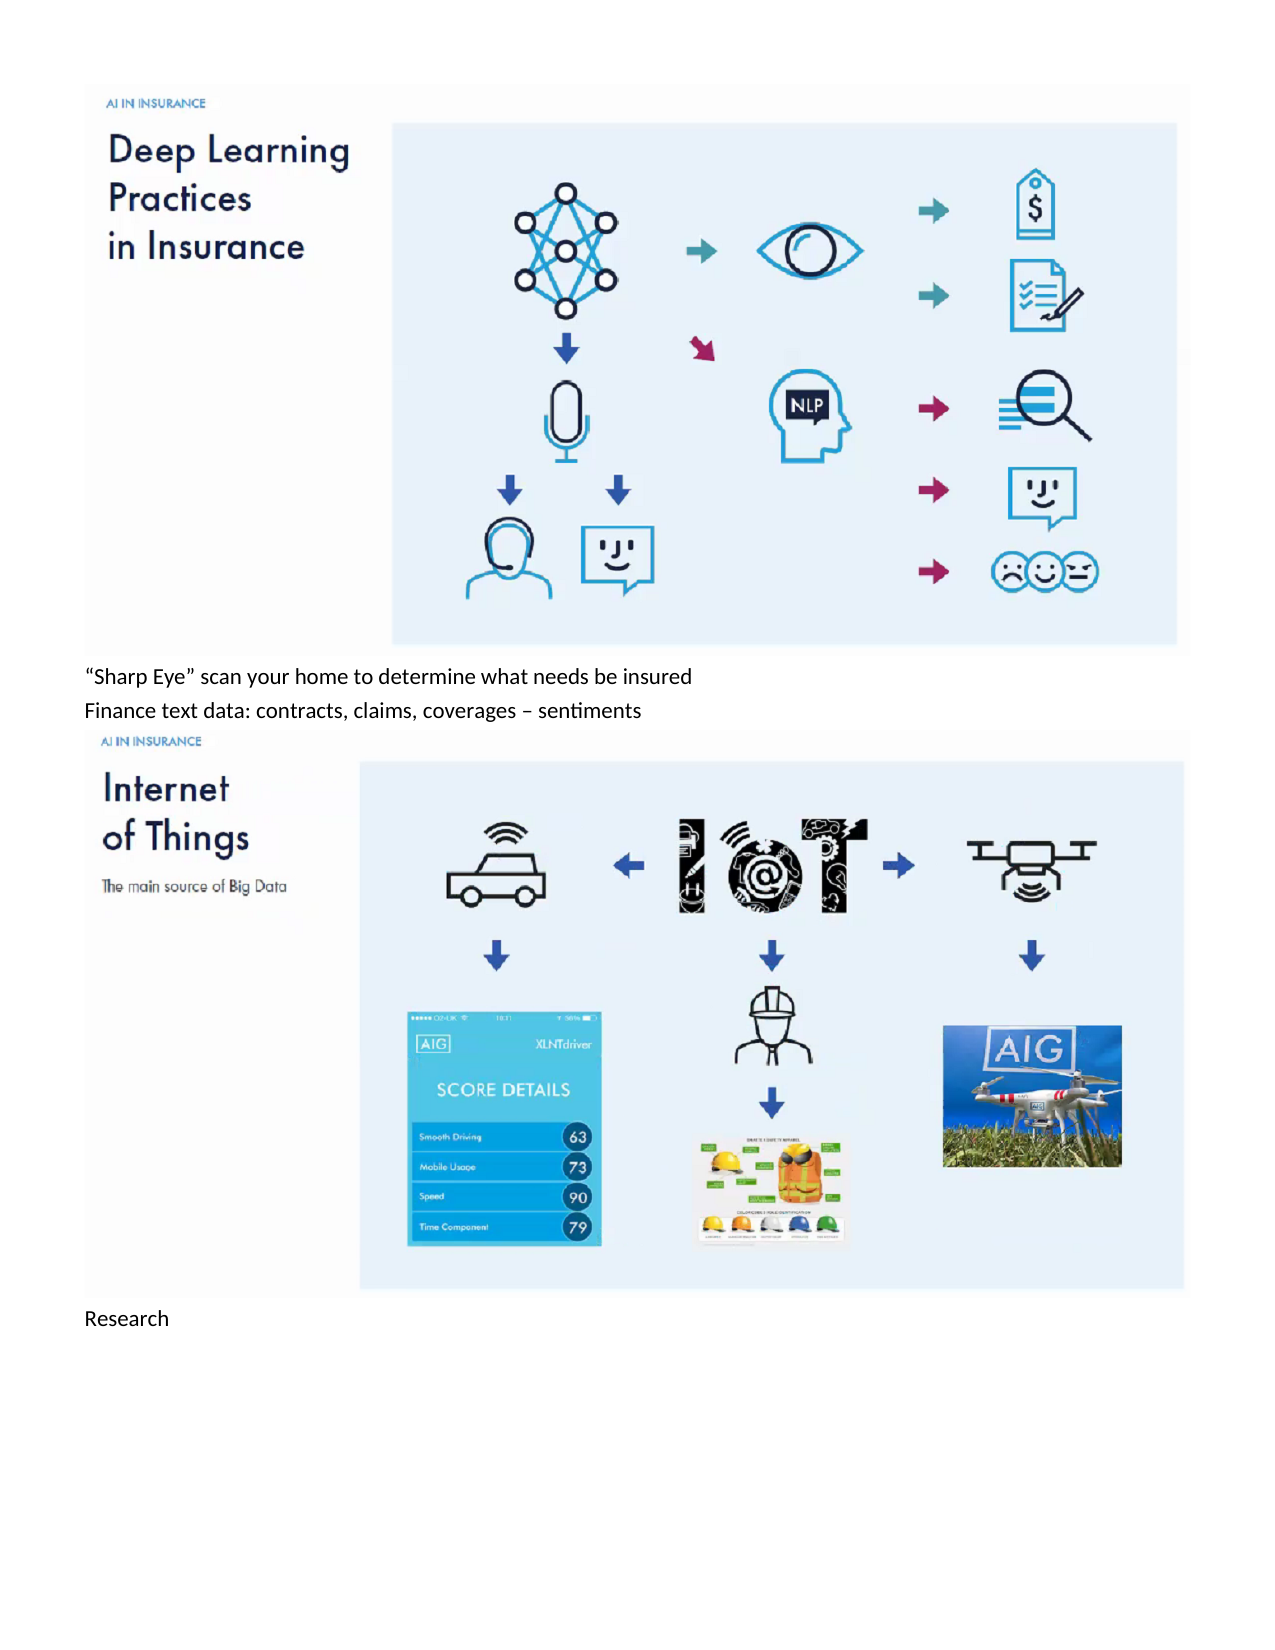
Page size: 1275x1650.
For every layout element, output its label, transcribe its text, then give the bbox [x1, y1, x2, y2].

text Research [84, 1304, 1191, 1332]
text Finance text data: contracts, claims, coverages – sentiments [84, 696, 1191, 724]
picture [84, 730, 1191, 1298]
picture [84, 84, 1191, 656]
text “Sharp Eye” scan your home to determine what needs be insured [84, 662, 1191, 690]
